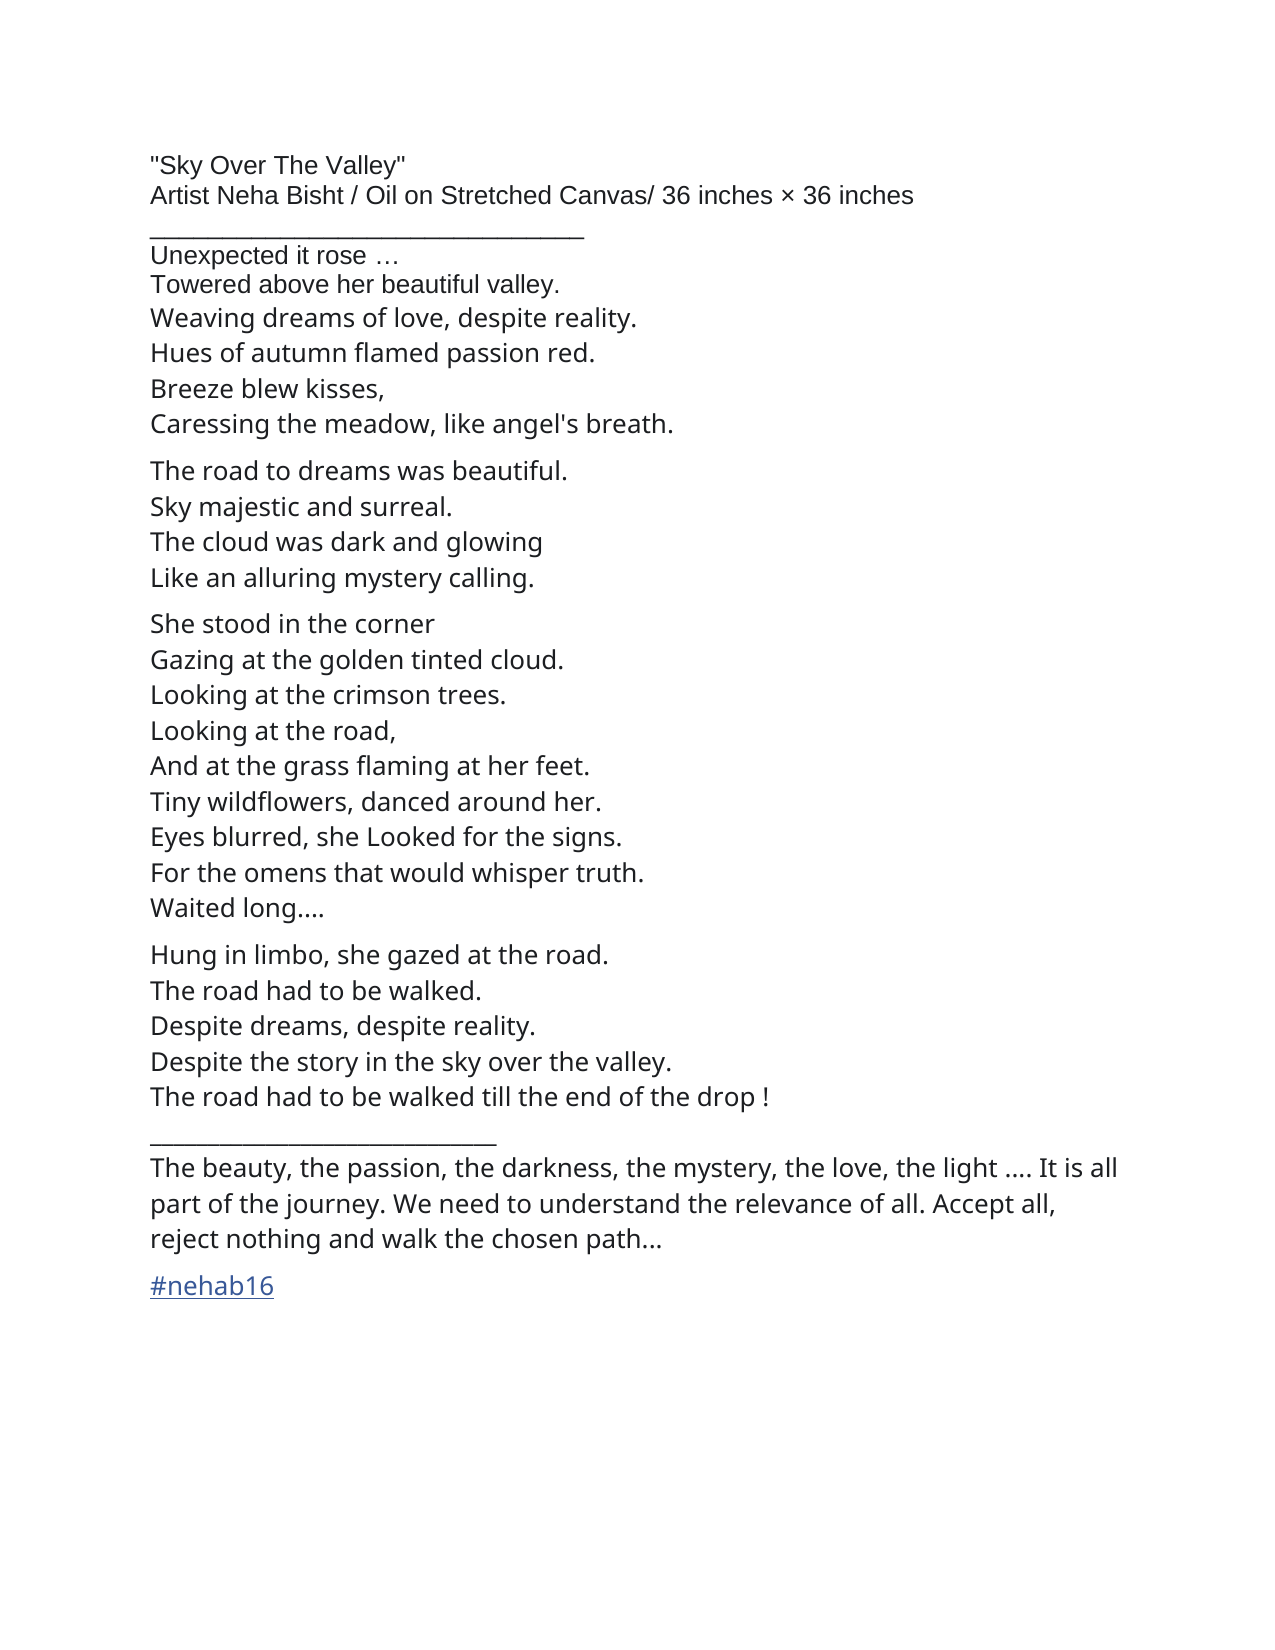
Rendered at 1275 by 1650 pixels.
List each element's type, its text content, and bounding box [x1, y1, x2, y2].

text Hung in limbo, she gazed at the road. The road had to be walked. Despite dreams, despite reality. Despite the story in the sky over the valley. The road had to be walked till the end of the drop ! ______________________________ The beauty, the passion, the darkness, the mystery, the love, the light .... It is all part of the journey. We need to understand the relevance of all. Accept all, reject nothing and walk the chosen path... [150, 937, 1125, 1256]
text "Sky Over The Valley" Artist Neha Bisht / Oil on Stretched Canvas/ 36 inches × 36 inches ______________________________ Unexpected it rose … Towered above her beautiful valley. Weaving dreams of love, despite reality. Hues of autumn flamed passion red. Breeze blew kisses, Caressing the meadow, like angel's breath. [150, 150, 1125, 442]
text She stood in the corner Gazing at the golden tinted cloud. Looking at the crimson trees. Looking at the road, And at the grass flaming at her feet. Tiny wildflowers, danced around her. Eyes blurred, she Looked for the signs. For the omens that would whisper truth. Waited long.... [150, 606, 1125, 926]
text #nehab16 [150, 1268, 1125, 1303]
text The road to dreams was beautiful. Sky majestic and surreal. The cloud was dark and glowing Like an alluring mystery calling. [150, 453, 1125, 595]
